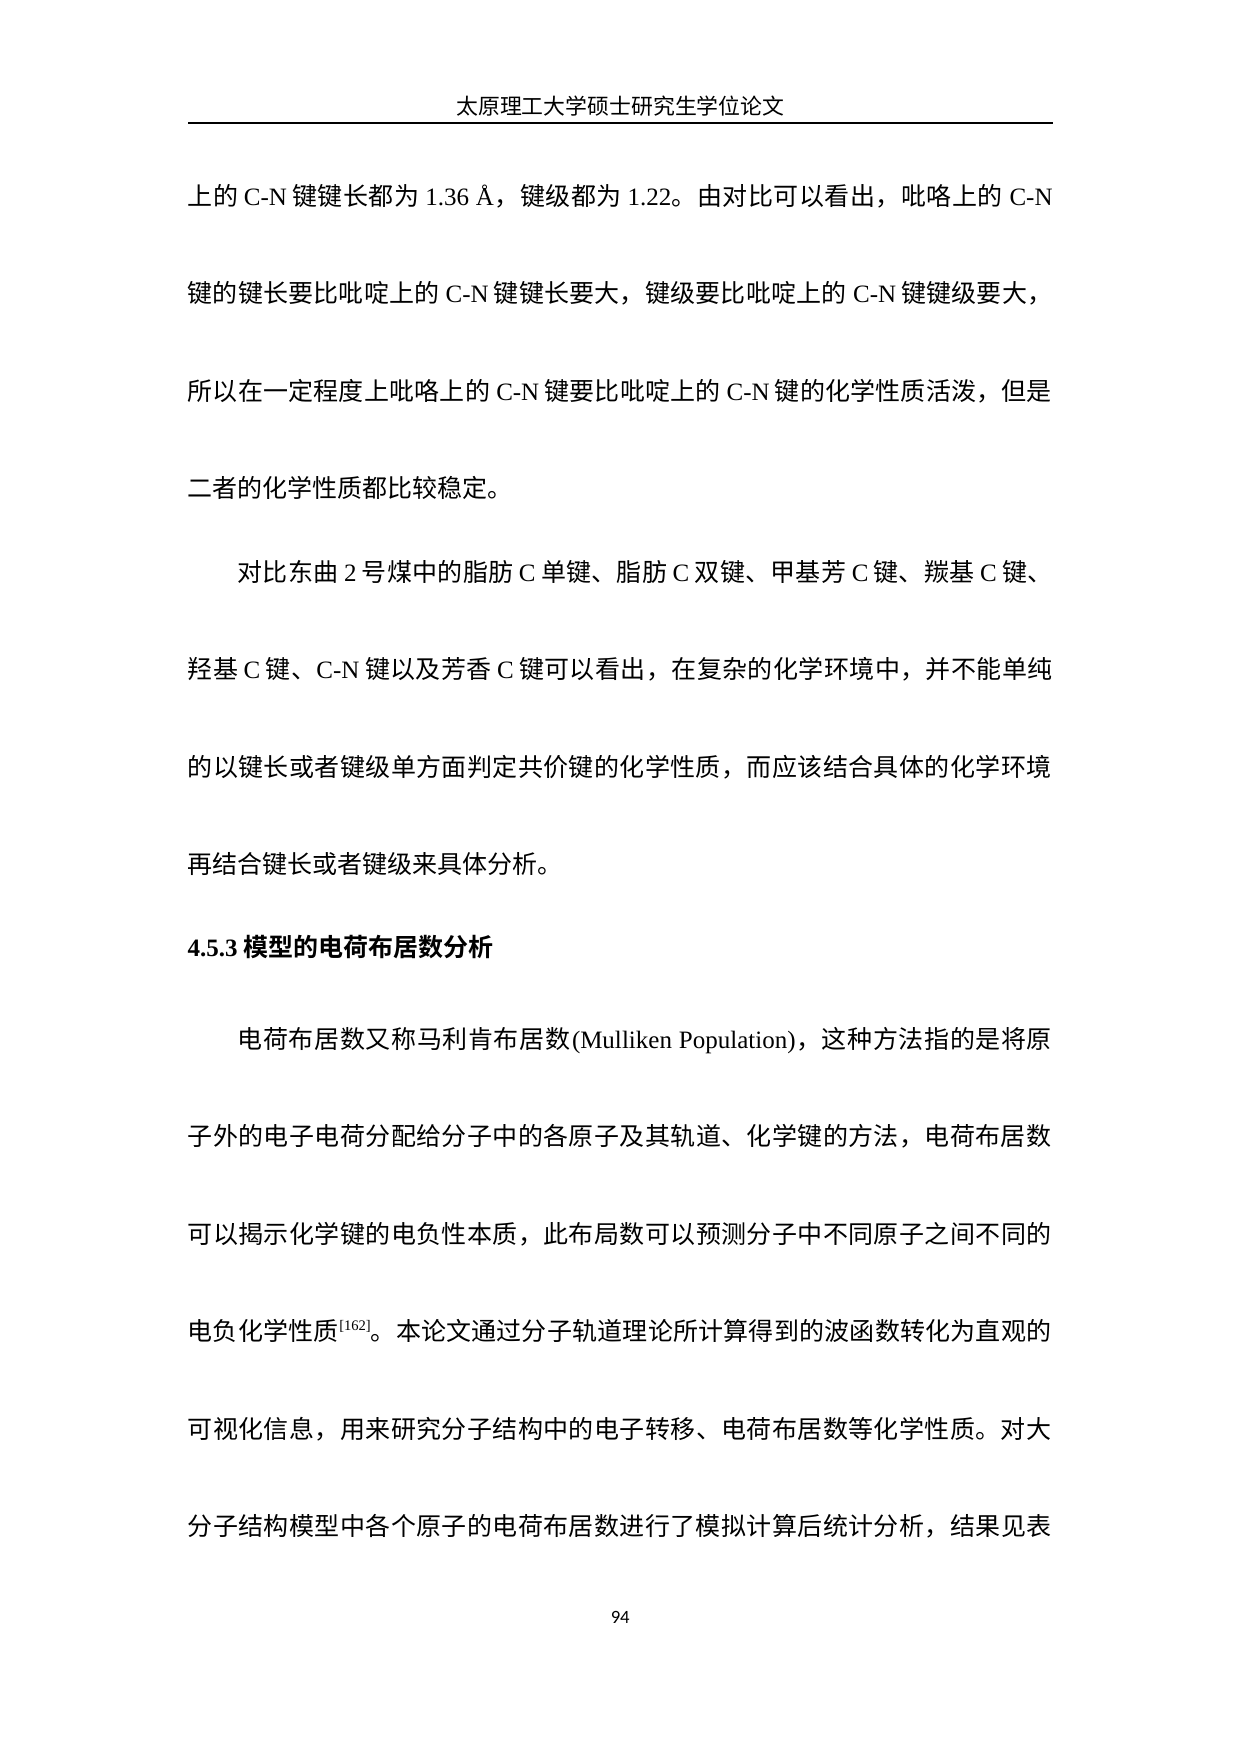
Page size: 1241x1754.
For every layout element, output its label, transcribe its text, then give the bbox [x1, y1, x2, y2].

text 4.5.3 模型的电荷布居数分析 [187, 913, 1053, 978]
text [187, 162, 1053, 519]
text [187, 1005, 1053, 1557]
text 对比东曲2号煤中的脂肪C单键、脂肪C双键、甲基芳C键、羰基C键、羟基C键、C-N键以及芳香C键可以看出，在复杂的化学环境中，并不能单纯的以键长或者键级单方面判定共价键的化学性质，而应该结合具体的化学环境再结合键长或者键级来具体分析。 [187, 538, 1053, 895]
